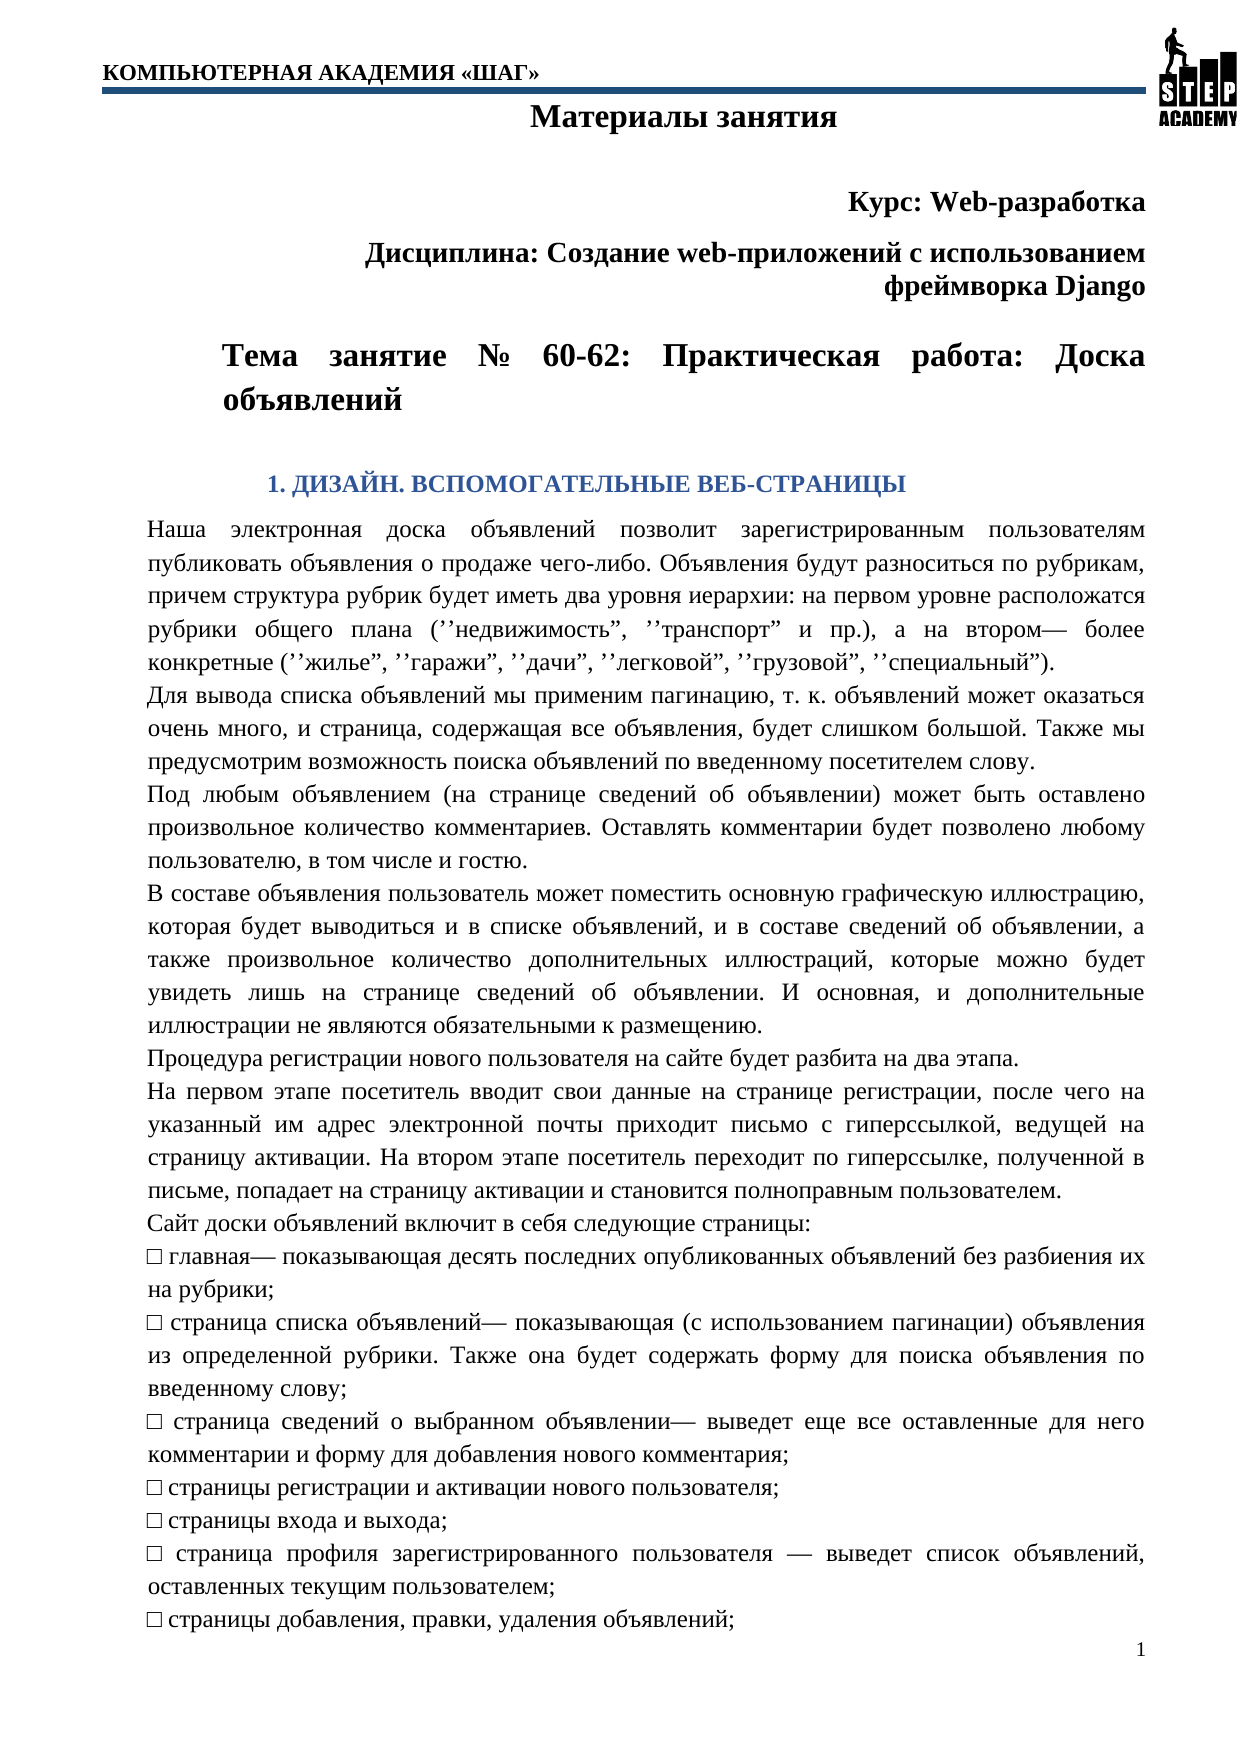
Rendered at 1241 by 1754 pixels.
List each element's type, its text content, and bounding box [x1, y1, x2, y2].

text □ страницы регистрации и активации нового пользователя; [147, 1472, 1146, 1501]
text На первом этапе посетитель вводит свои данные на странице регистрации, после чего на указанный им адрес электронной почты приходит письмо с гиперссылкой, ведущей на страницу активации. На втором этапе посетитель переходит по гиперссылке, полученной в письме, попадает на страницу активации и становится полноправным пользователем. [147, 1076, 1146, 1204]
text Наша электронная доска объявлений позволит зарегистрированным пользователям публиковать объявления о продаже чего-либо. Объявления будут разноситься по рубрикам, причем структура рубрик будет иметь два уровня иерархии: на первом уровне расположатся рубрики общего плана (’’недвижимость”, ’’транспорт” и пр.), а на втором— более конкретные (’’жилье”, ’’гаражи”, ’’дачи”, ’’легковой”, ’’грузовой”, ’’специальный”). [147, 514, 1146, 675]
text □ страницы входа и выхода; [147, 1505, 1146, 1534]
text Сайт доски объявлений включит в себя следующие страницы: [147, 1208, 1146, 1237]
text Дизайн. Вспомогательные веб-страницы [223, 469, 1152, 498]
text Тема занятие № 60-62: Практическая работа: Доска объявлений [222, 335, 1146, 418]
text □ страницы добавления, правки, удаления объявлений; [147, 1604, 1146, 1633]
text Для вывода списка объявлений мы применим пагинацию, т. к. объявлений может оказаться очень много, и страница, содержащая все объявления, будет слишком большой. Также мы предусмотрим возможность поиска объявлений по введенному посетителем слову. [147, 680, 1146, 774]
text Процедура регистрации нового пользователя на сайте будет разбита на два этапа. [147, 1043, 1146, 1072]
picture [1158, 27, 1237, 125]
text □ страница профиля зарегистрированного пользователя — выведет список объявлений, оставленных текущим пользователем; [147, 1538, 1146, 1600]
text □ главная— показывающая десять последних опубликованных объявлений без разбиения их на рубрики; [147, 1241, 1146, 1303]
text □ страница сведений о выбранном объявлении— выведет еще все оставленные для него комментарии и форму для добавления нового комментария; [147, 1406, 1146, 1468]
text Под любым объявлением (на странице сведений об объявлении) может быть оставлено произвольное количество комментариев. Оставлять комментарии будет позволено любому пользователю, в том числе и гостю. [147, 779, 1146, 873]
text В составе объявления пользователь может поместить основную графическую иллюстрацию, которая будет выводиться и в списке объявлений, и в составе сведений об объявлении, а также произвольное количество дополнительных иллюстраций, которые можно будет увидеть лишь на странице сведений об объявлении. И основная, и дополнительные иллюстрации не являются обязательными к размещению. [147, 878, 1146, 1039]
text □ страница списка объявлений— показывающая (с использованием пагинации) объявления из определенной рубрики. Также она будет содержать форму для поиска объявления по введенному слову; [147, 1307, 1146, 1402]
